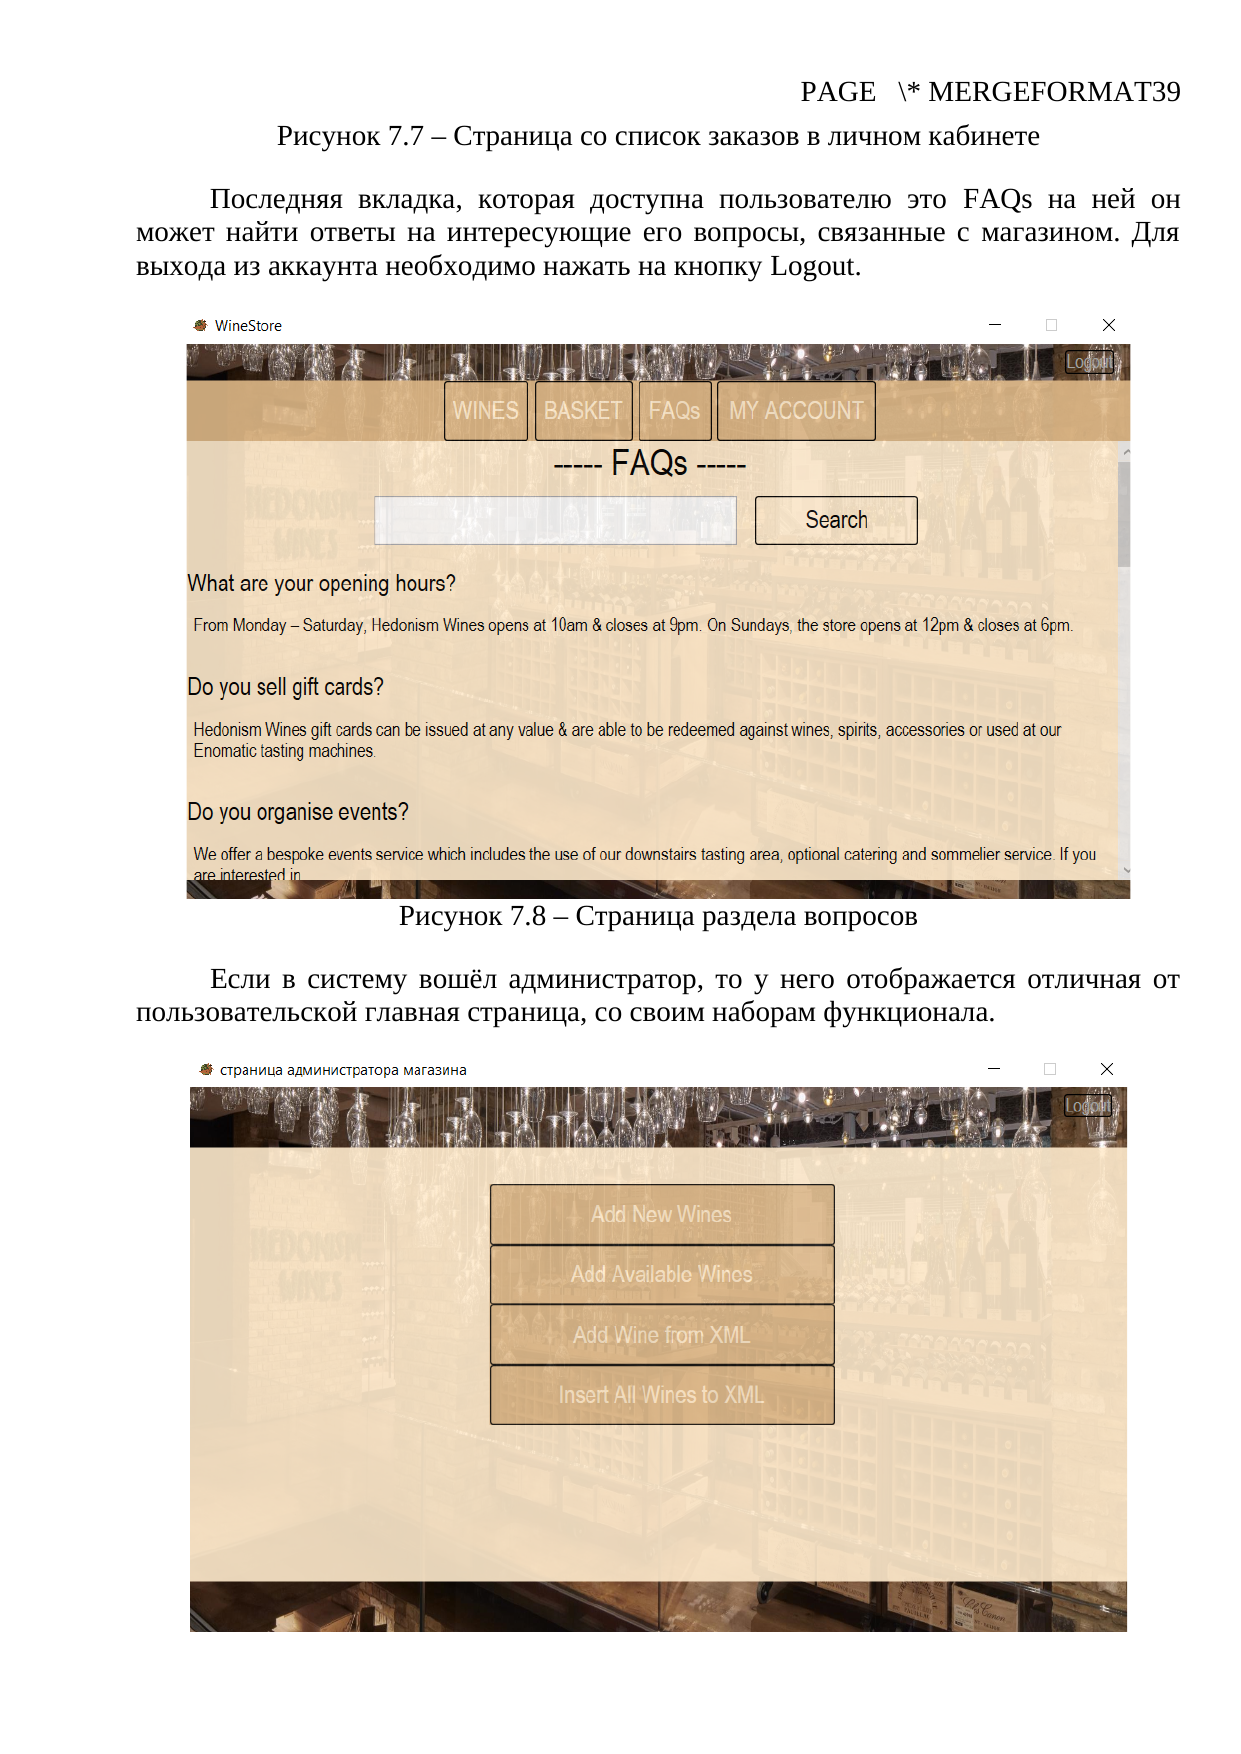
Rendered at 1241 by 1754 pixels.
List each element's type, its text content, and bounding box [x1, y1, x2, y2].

text Если в систему вошёл администратор, то у него отображается отличная от пользовательской главная страница, со своим наборам функционала. [136, 961, 1181, 1028]
text Рисунок 7.7 – Страница со список заказов в личном кабинете [136, 118, 1181, 152]
picture [190, 1057, 1128, 1632]
text Последняя вкладка, которая доступна пользователю это FAQs на ней он может найти ответы на интересующие его вопросы, связанные с магазином. Для выхода из аккаунта необходимо нажать на кнопку Logout. [136, 181, 1181, 281]
picture [186, 310, 1131, 899]
text Рисунок 7.8 – Страница раздела вопросов [136, 898, 1181, 932]
